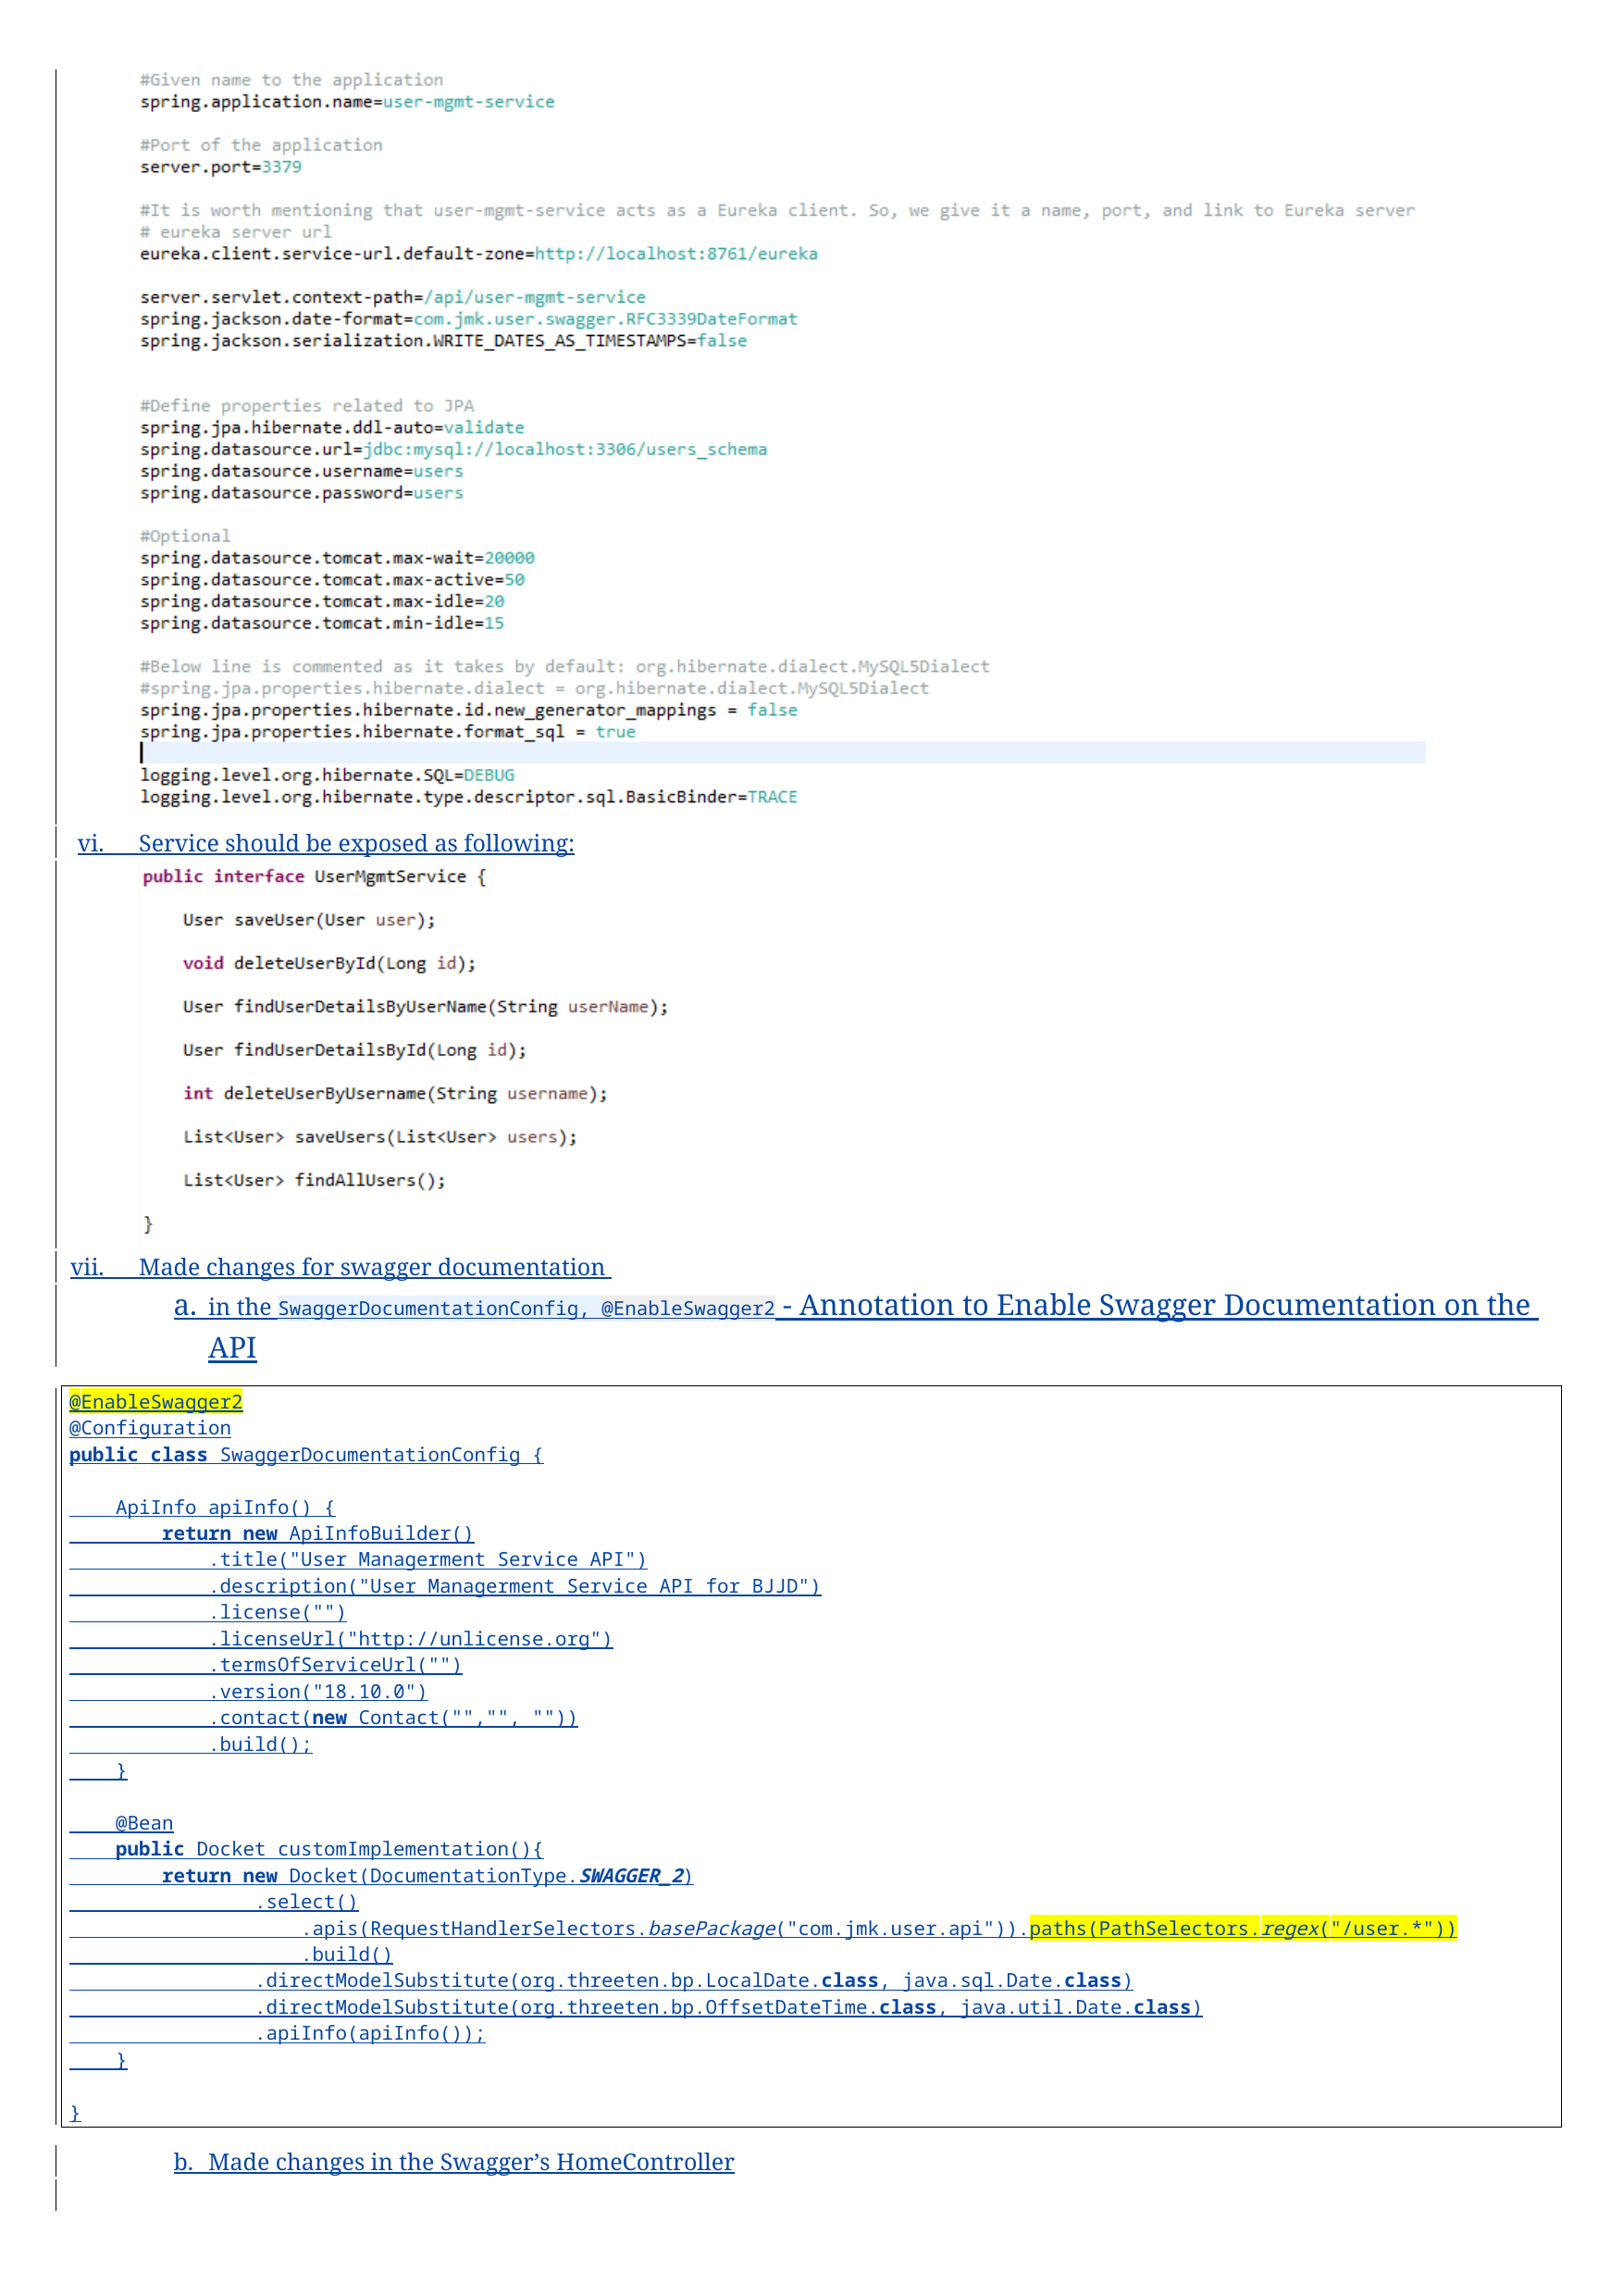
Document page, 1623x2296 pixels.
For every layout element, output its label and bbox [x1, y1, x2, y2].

picture [139, 861, 737, 1248]
picture [139, 69, 1426, 825]
